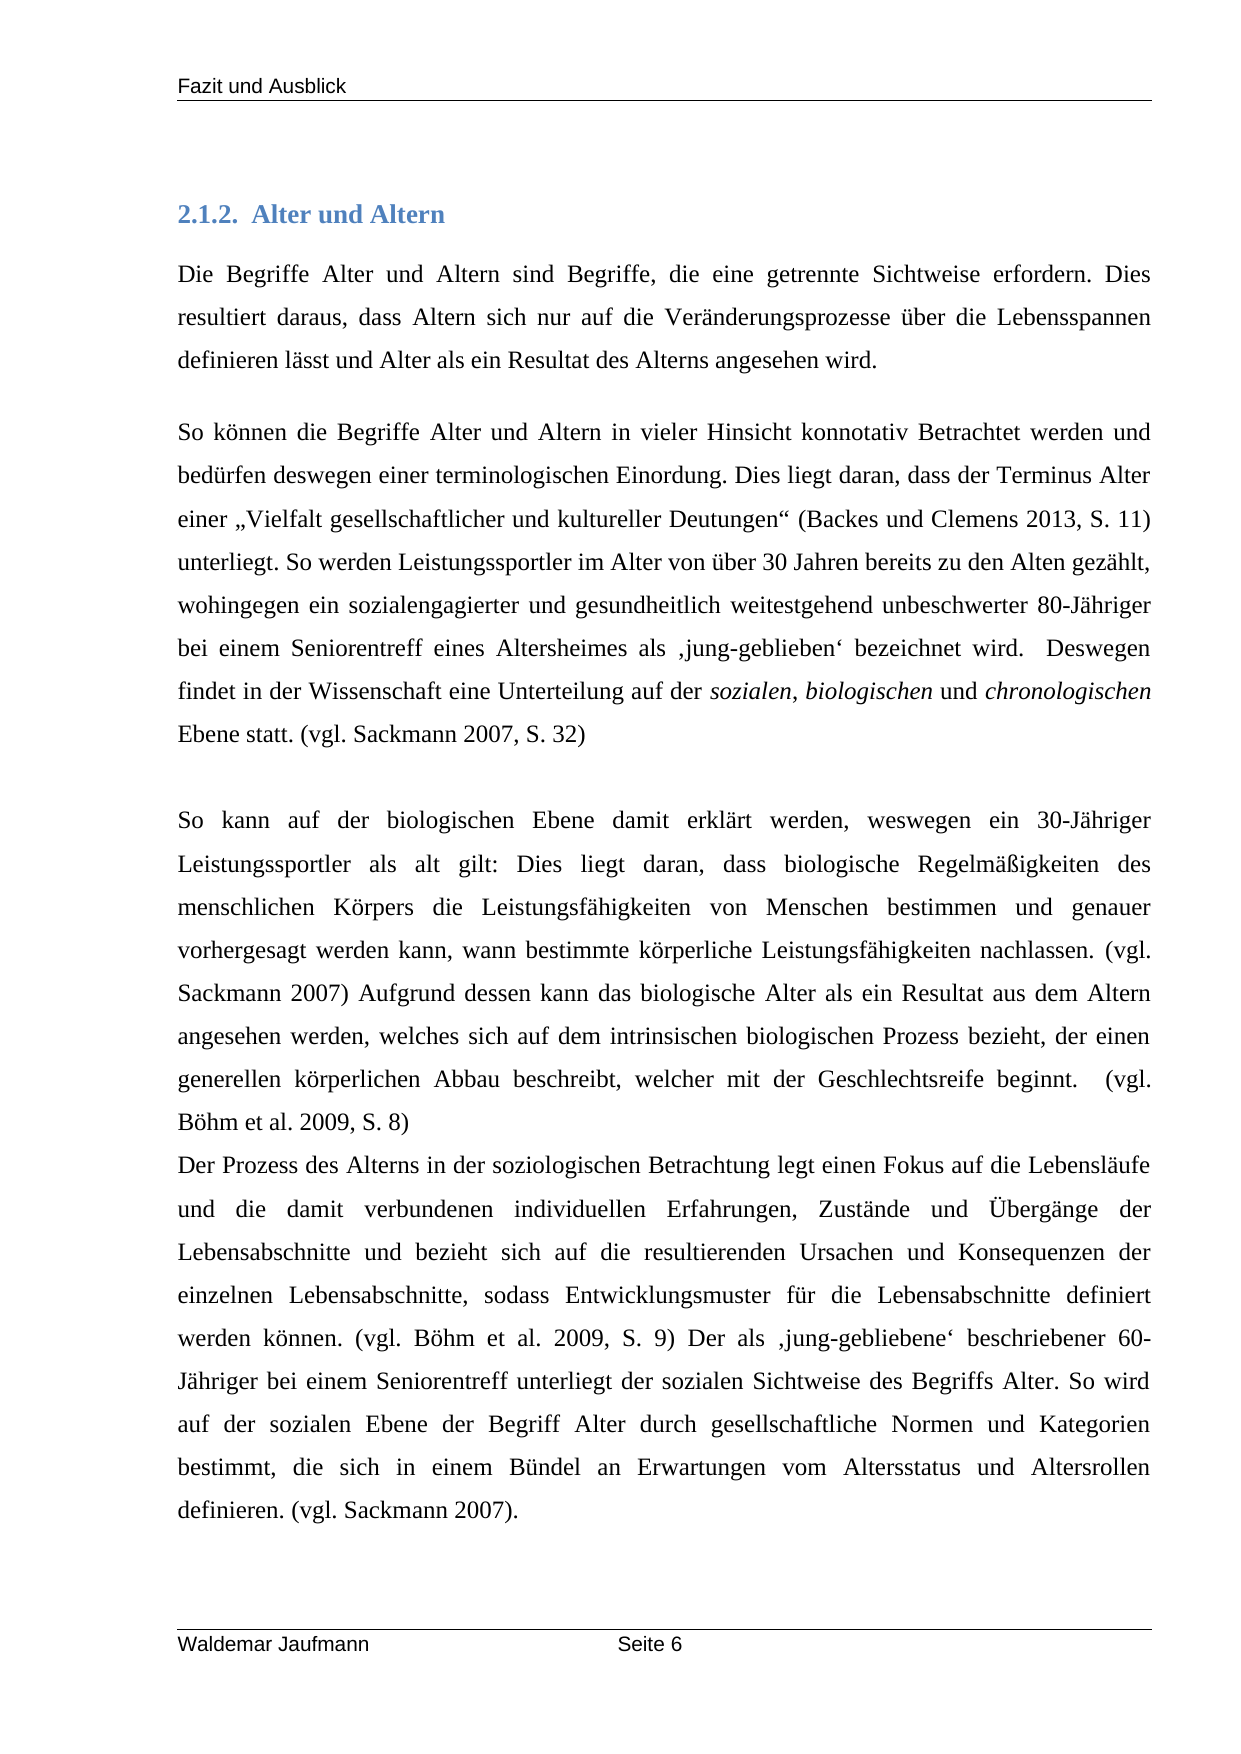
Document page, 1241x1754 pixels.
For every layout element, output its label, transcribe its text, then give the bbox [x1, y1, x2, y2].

text Die Begriffe Alter und Altern sind Begriffe, die eine getrennte Sichtweise erfordern. Dies resultiert daraus, dass Altern sich nur auf die Veränderungsprozesse über die Lebensspannen definieren lässt und Alter als ein Resultat des Alterns angesehen wird. [177, 259, 1152, 374]
text Der Prozess des Alterns in der soziologischen Betrachtung legt einen Fokus auf die Lebensläufe und die damit verbundenen individuellen Erfahrungen, Zustände und Übergänge der Lebensabschnitte und bezieht sich auf die resultierenden Ursachen und Konsequenzen der einzelnen Lebensabschnitte, sodass Entwicklungsmuster für die Lebensabschnitte definiert werden können. (vgl. Böhm et al. 2009, S. 9) Der als ‚jung-gebliebene‘ beschriebener 60-Jähriger bei einem Seniorentreff unterliegt der sozialen Sichtweise des Begriffs Alter. So wird auf der sozialen Ebene der Begriff Alter durch gesellschaftliche Normen und Kategorien bestimmt, die sich in einem Bündel an Erwartungen vom Altersstatus und Altersrollen definieren. (vgl. Sackmann 2007). [177, 1151, 1152, 1524]
text So kann auf der biologischen Ebene damit erklärt werden, weswegen ein 30-Jähriger Leistungssportler als alt gilt: Dies liegt daran, dass biologische Regelmäßigkeiten des menschlichen Körpers die Leistungsfähigkeiten von Menschen bestimmen und genauer vorhergesagt werden kann, wann bestimmte körperliche Leistungsfähigkeiten nachlassen. (vgl. Sackmann 2007) Aufgrund dessen kann das biologische Alter als ein Resultat aus dem Altern angesehen werden, welches sich auf dem intrinsischen biologischen Prozess bezieht, der einen generellen körperlichen Abbau beschreibt, welcher mit der Geschlechtsreife beginnt. (vgl. Böhm et al. 2009, S. 8) [177, 806, 1152, 1136]
subtitle Alter und Altern [177, 197, 1152, 231]
text So können die Begriffe Alter und Altern in vieler Hinsicht konnotativ Betrachtet werden und bedürfen deswegen einer terminologischen Einordung. Dies liegt daran, dass der Terminus Alter einer „Vielfalt gesellschaftlicher und kultureller Deutungen“ (Backes und Clemens 2013, S. 11) unterliegt. So werden Leistungssportler im Alter von über 30 Jahren bereits zu den Alten gezählt, wohingegen ein sozialengagierter und gesundheitlich weitestgehend unbeschwerter 80-Jähriger bei einem Seniorentreff eines Altersheimes als ‚jung-geblieben‘ bezeichnet wird. Deswegen findet in der Wissenschaft eine Unterteilung auf der sozialen, biologischen und chronologischen Ebene statt. (vgl. Sackmann 2007, S. 32) [177, 417, 1152, 748]
